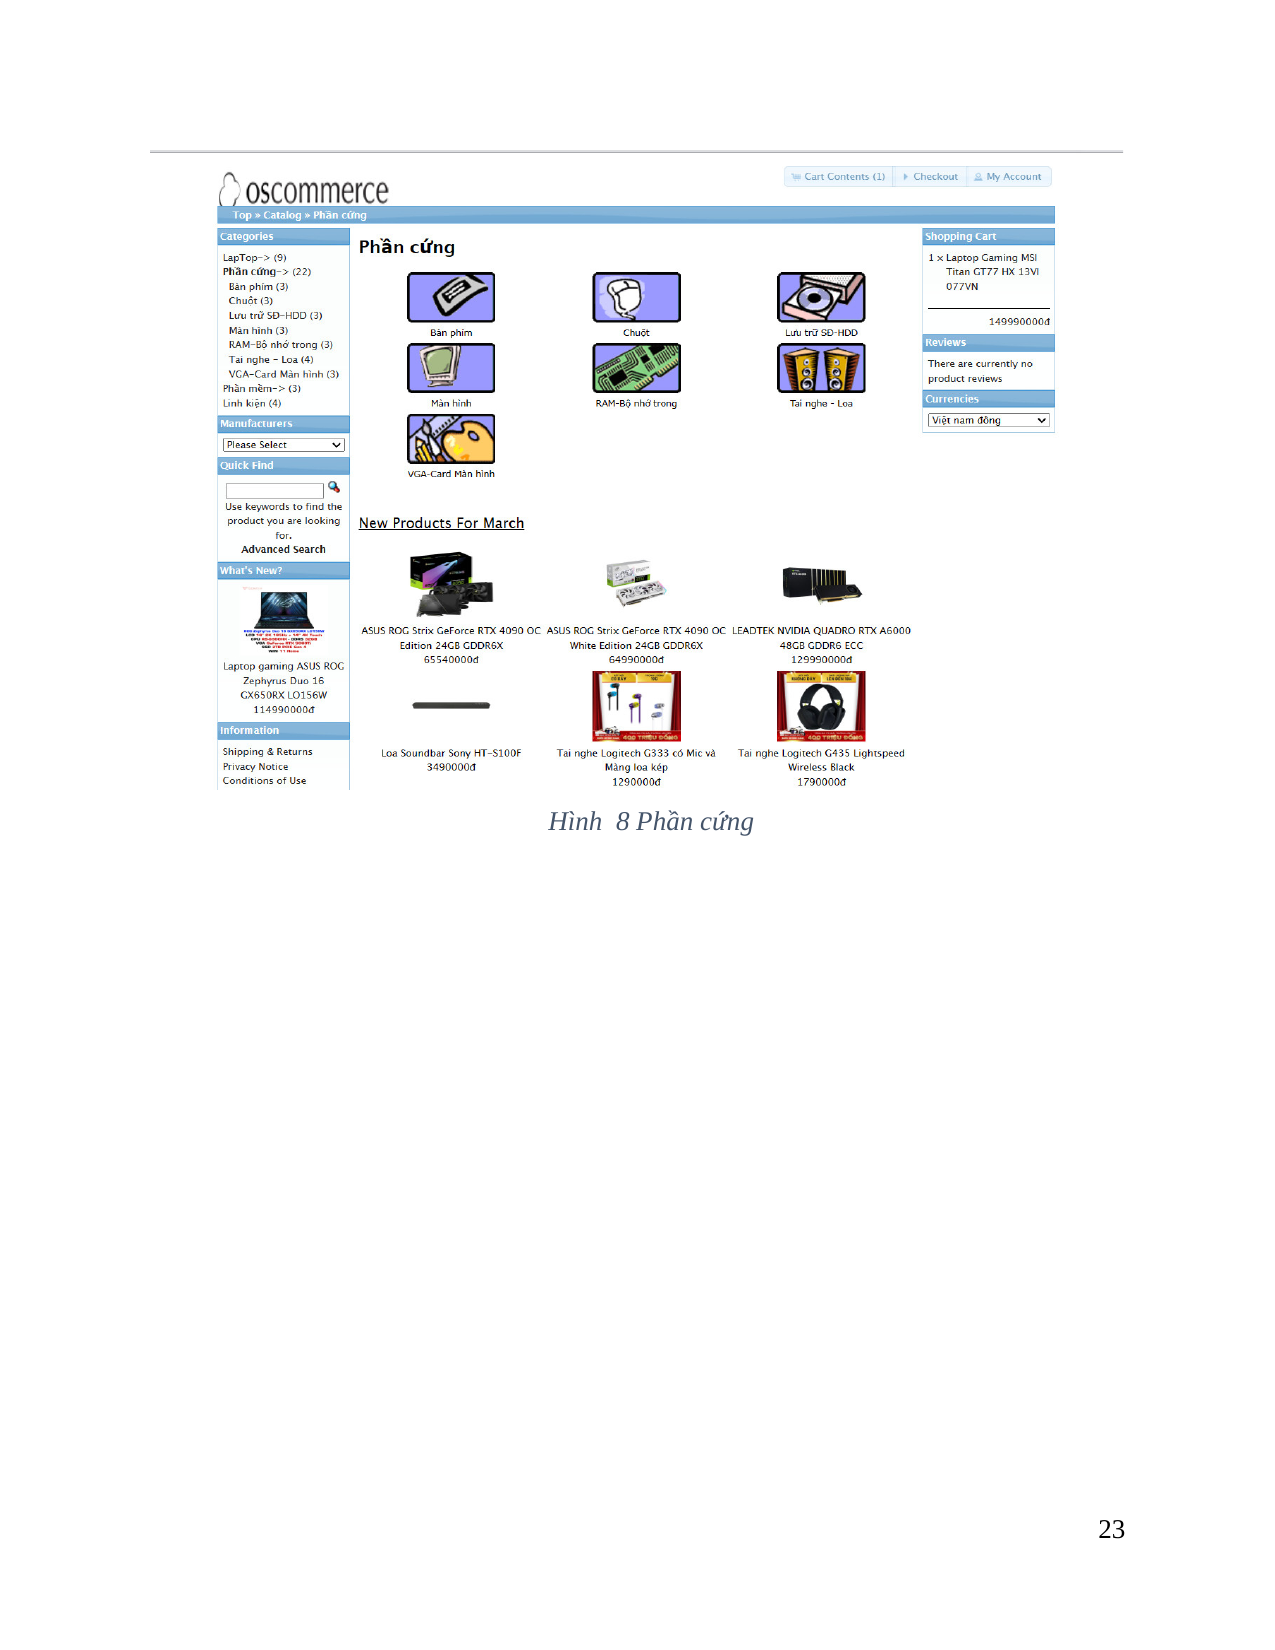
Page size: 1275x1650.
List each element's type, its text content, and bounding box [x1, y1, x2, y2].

picture [150, 150, 1124, 790]
text Hình 8 Phần cứng [150, 805, 1125, 836]
